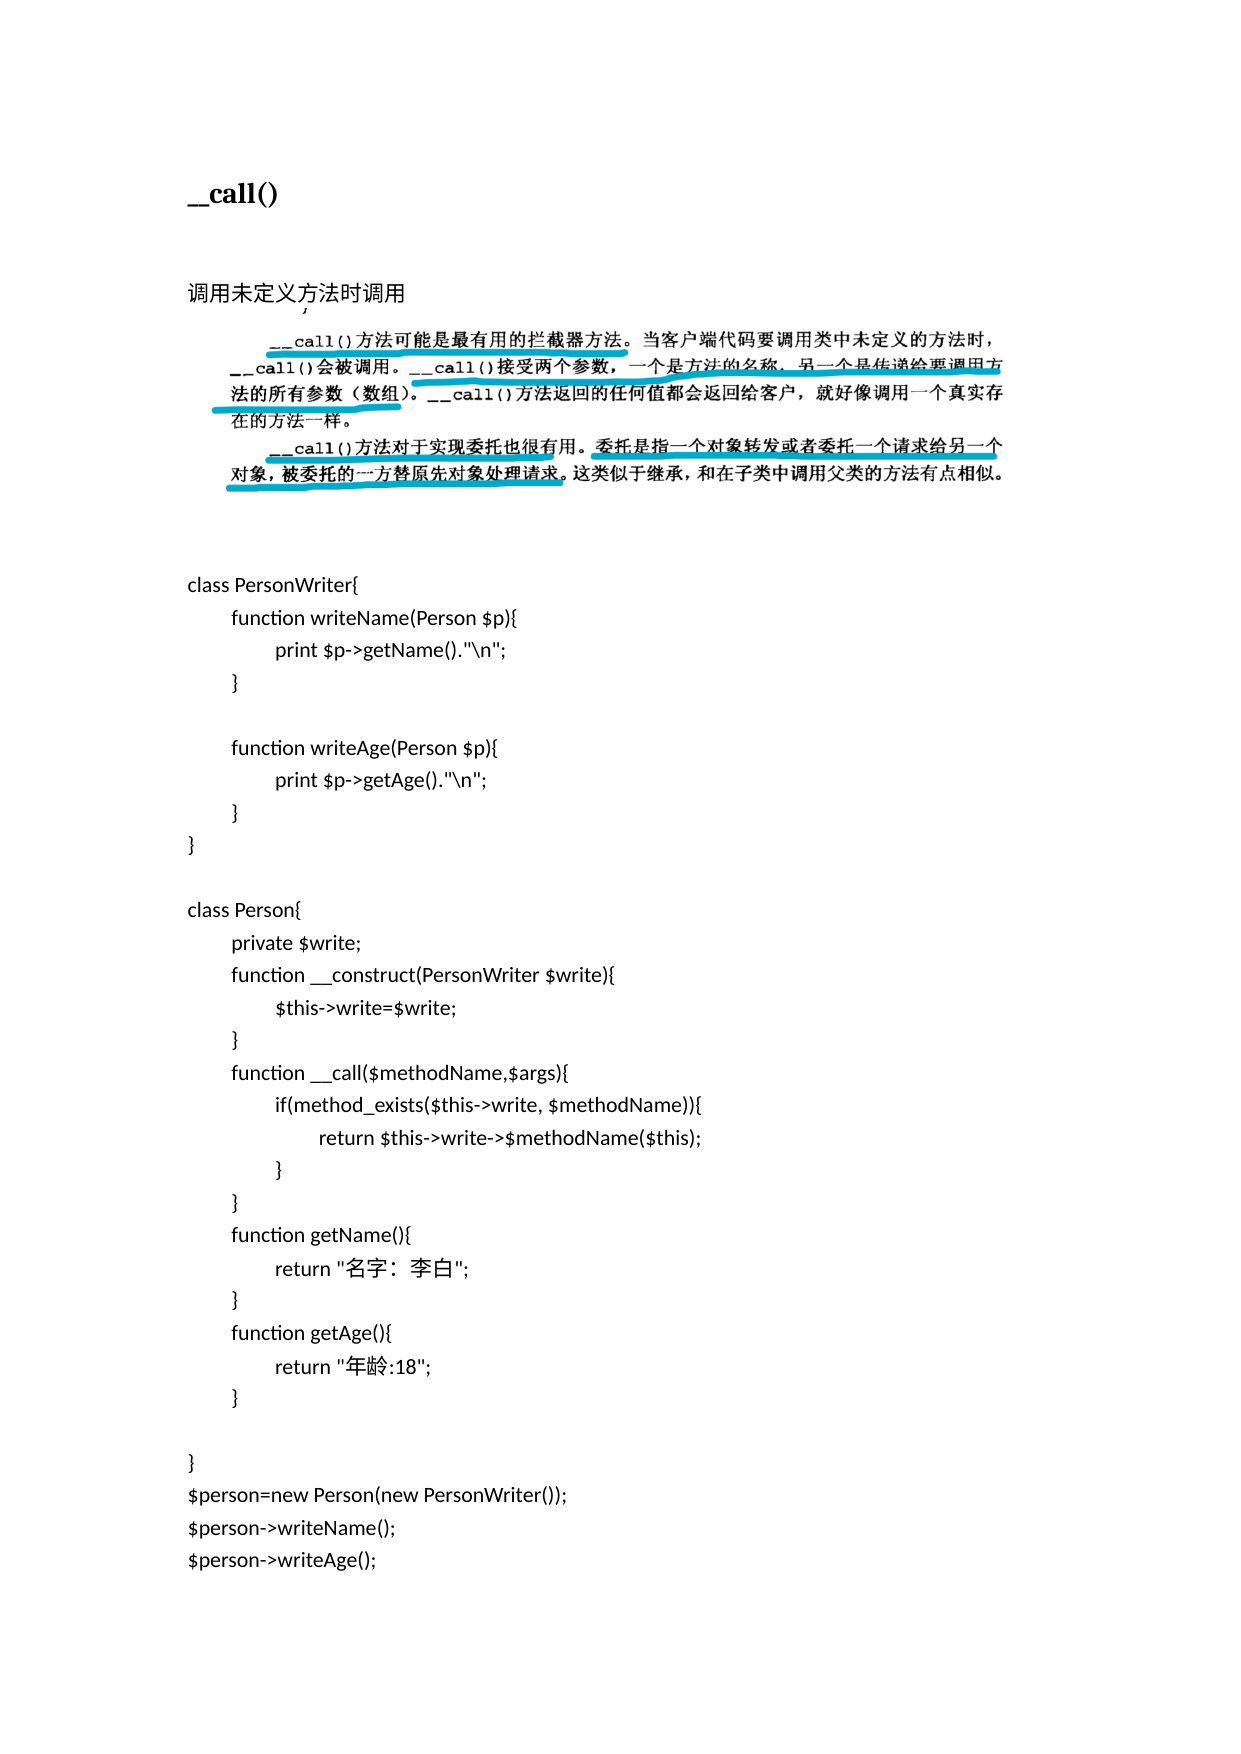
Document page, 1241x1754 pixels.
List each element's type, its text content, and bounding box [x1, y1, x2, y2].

text function getAge(){ [187, 1316, 1053, 1348]
text return "年龄:18"; [187, 1348, 1053, 1381]
text $person->writeName(); [187, 1511, 1053, 1543]
text } [187, 1023, 1053, 1056]
text $this->write=$write; [187, 991, 1053, 1023]
text return "名字：李白"; [187, 1251, 1053, 1283]
text return $this->write->$methodName($this); [187, 1121, 1053, 1153]
text } [187, 796, 1053, 828]
text } [187, 828, 1053, 861]
text class PersonWriter{ [187, 568, 1053, 601]
text function __call($methodName,$args){ [187, 1056, 1053, 1088]
text if(method_exists($this->write, $methodName)){ [187, 1088, 1053, 1121]
text print $p->getAge()."\n"; [187, 763, 1053, 796]
text class Person{ [187, 893, 1053, 926]
text function __construct(PersonWriter $write){ [187, 958, 1053, 991]
text } [187, 1446, 1053, 1478]
subtitle __call() [187, 162, 1053, 227]
text 调用未定义方法时调用 [187, 276, 1053, 308]
text } [187, 1381, 1053, 1413]
text } [187, 1186, 1053, 1218]
text } [187, 1153, 1053, 1186]
picture [187, 308, 1053, 509]
text function writeAge(Person $p){ [187, 731, 1053, 763]
text } [187, 1283, 1053, 1316]
text } [187, 666, 1053, 698]
text function getName(){ [187, 1218, 1053, 1251]
text function writeName(Person $p){ [187, 601, 1053, 633]
text $person->writeAge(); [187, 1543, 1053, 1576]
text private $write; [187, 926, 1053, 958]
text $person=new Person(new PersonWriter()); [187, 1478, 1053, 1511]
text print $p->getName()."\n"; [187, 633, 1053, 666]
